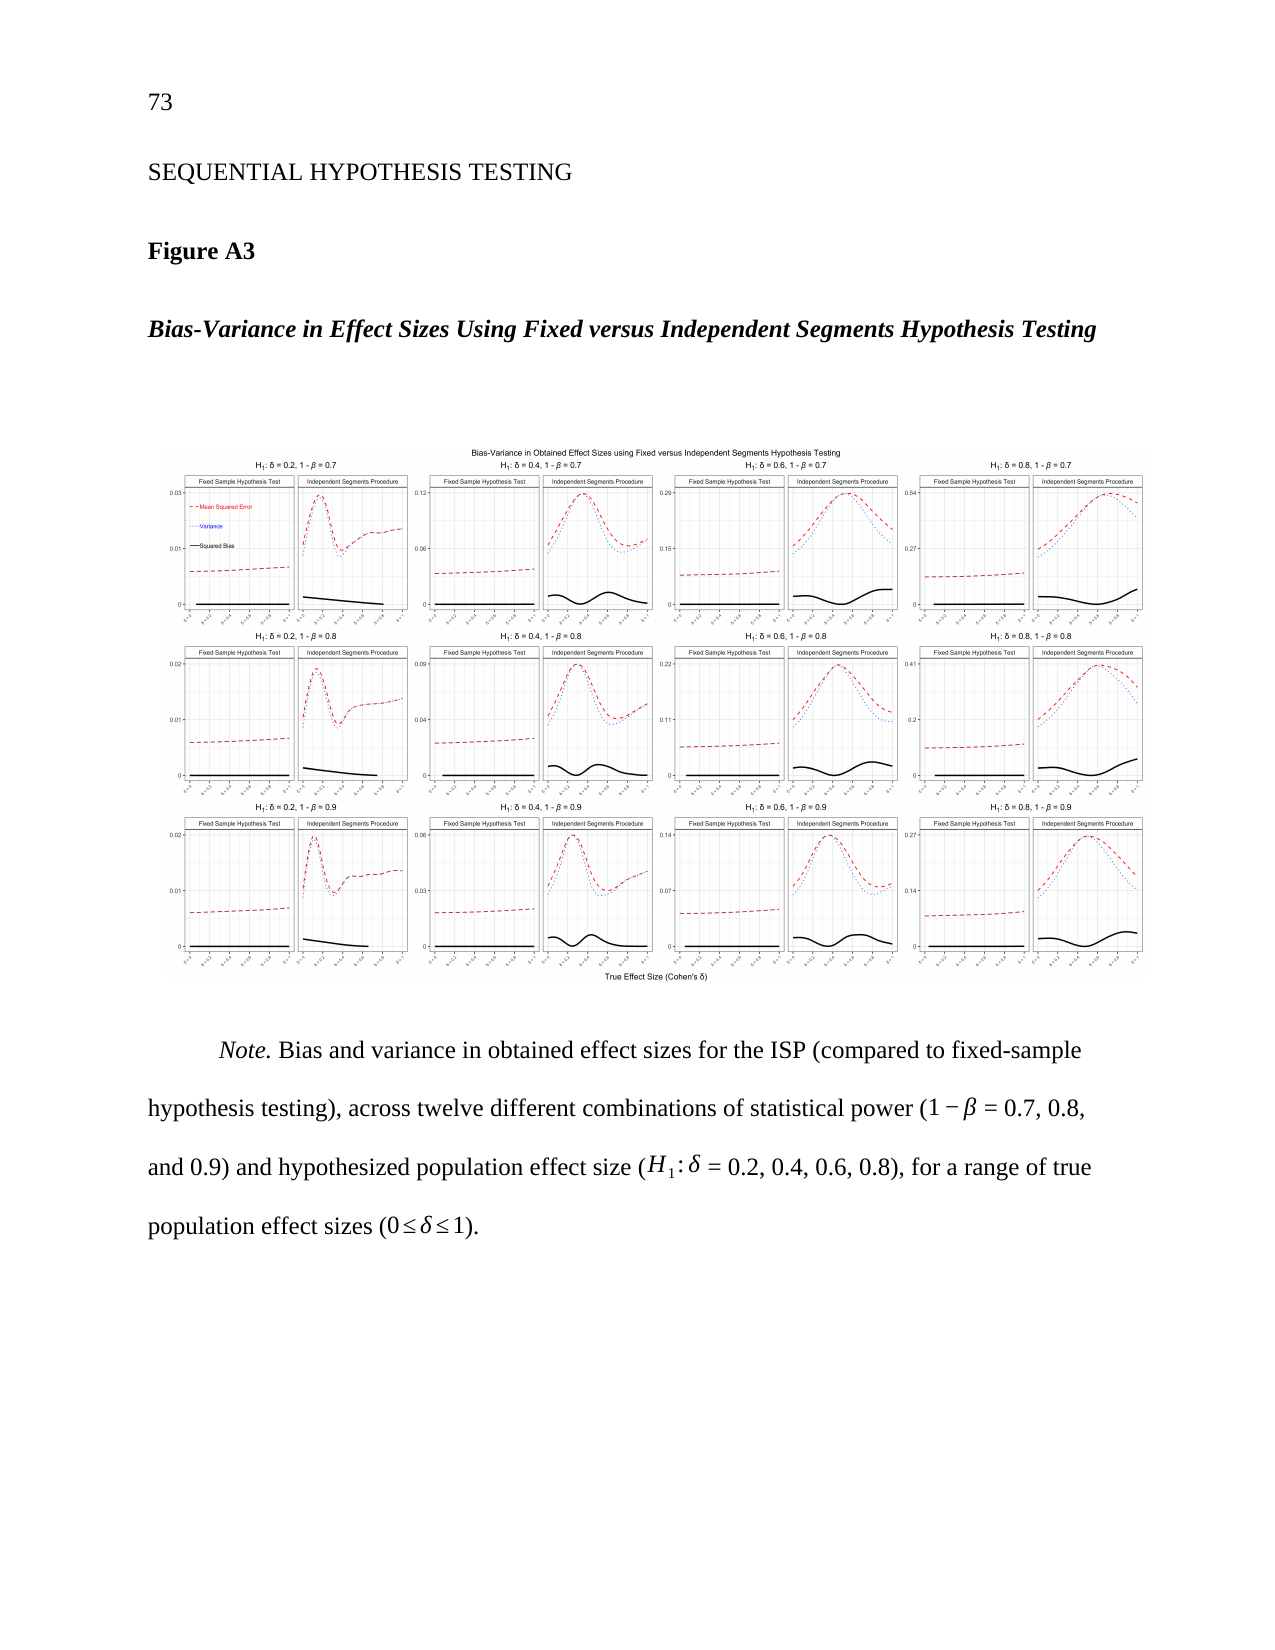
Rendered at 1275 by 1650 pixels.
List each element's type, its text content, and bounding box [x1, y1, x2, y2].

subtitle Figure A3 [148, 236, 1127, 264]
subtitle Bias-Variance in Effect Sizes Using Fixed versus Independent Segments Hypothesis Testing [148, 314, 1127, 343]
text Note. Bias and variance in obtained effect sizes for the ISP (compared to fixed-sample hypothesis testing), across twelve different combinations of statistical power ( = 0.7, 0.8, and 0.9) and hypothesized population effect size ( = 0.2, 0.4, 0.6, 0.8), for a range of true population effect sizes (). [148, 1036, 1127, 1239]
